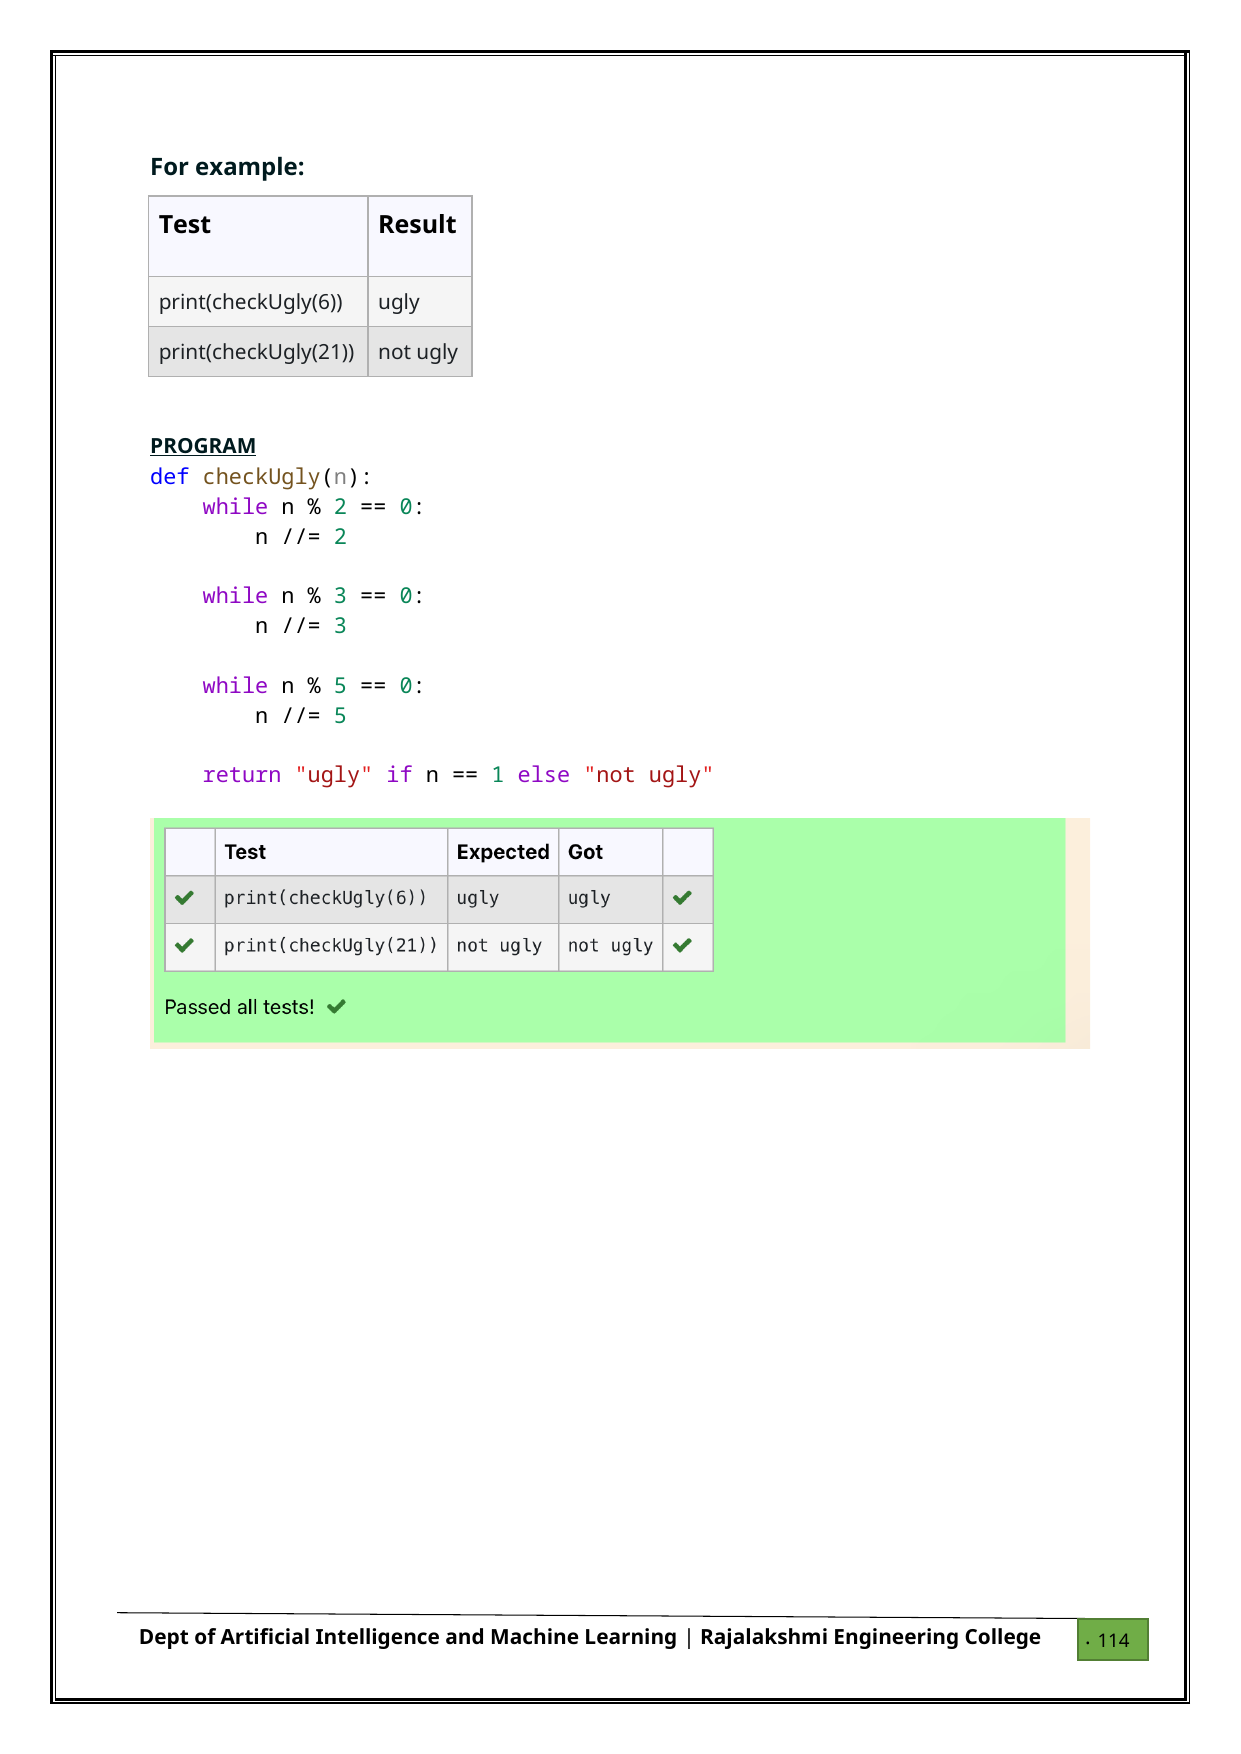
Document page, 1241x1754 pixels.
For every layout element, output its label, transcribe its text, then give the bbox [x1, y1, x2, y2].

text while n % 2 == 0: [150, 491, 1090, 521]
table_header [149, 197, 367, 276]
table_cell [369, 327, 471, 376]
text n //= 2 [150, 521, 1090, 551]
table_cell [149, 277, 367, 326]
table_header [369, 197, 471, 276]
text n //= 3 [150, 610, 1090, 640]
text PROGRAM [150, 431, 1090, 459]
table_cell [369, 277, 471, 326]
text For example: [150, 150, 1090, 183]
text def checkUgly(n): [150, 461, 1090, 491]
text return "ugly" if n == 1 else "not ugly" [150, 759, 1090, 789]
text while n % 3 == 0: [150, 580, 1090, 610]
picture [150, 818, 1091, 1049]
text n //= 5 [150, 699, 1090, 729]
text while n % 5 == 0: [150, 670, 1090, 699]
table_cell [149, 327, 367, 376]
